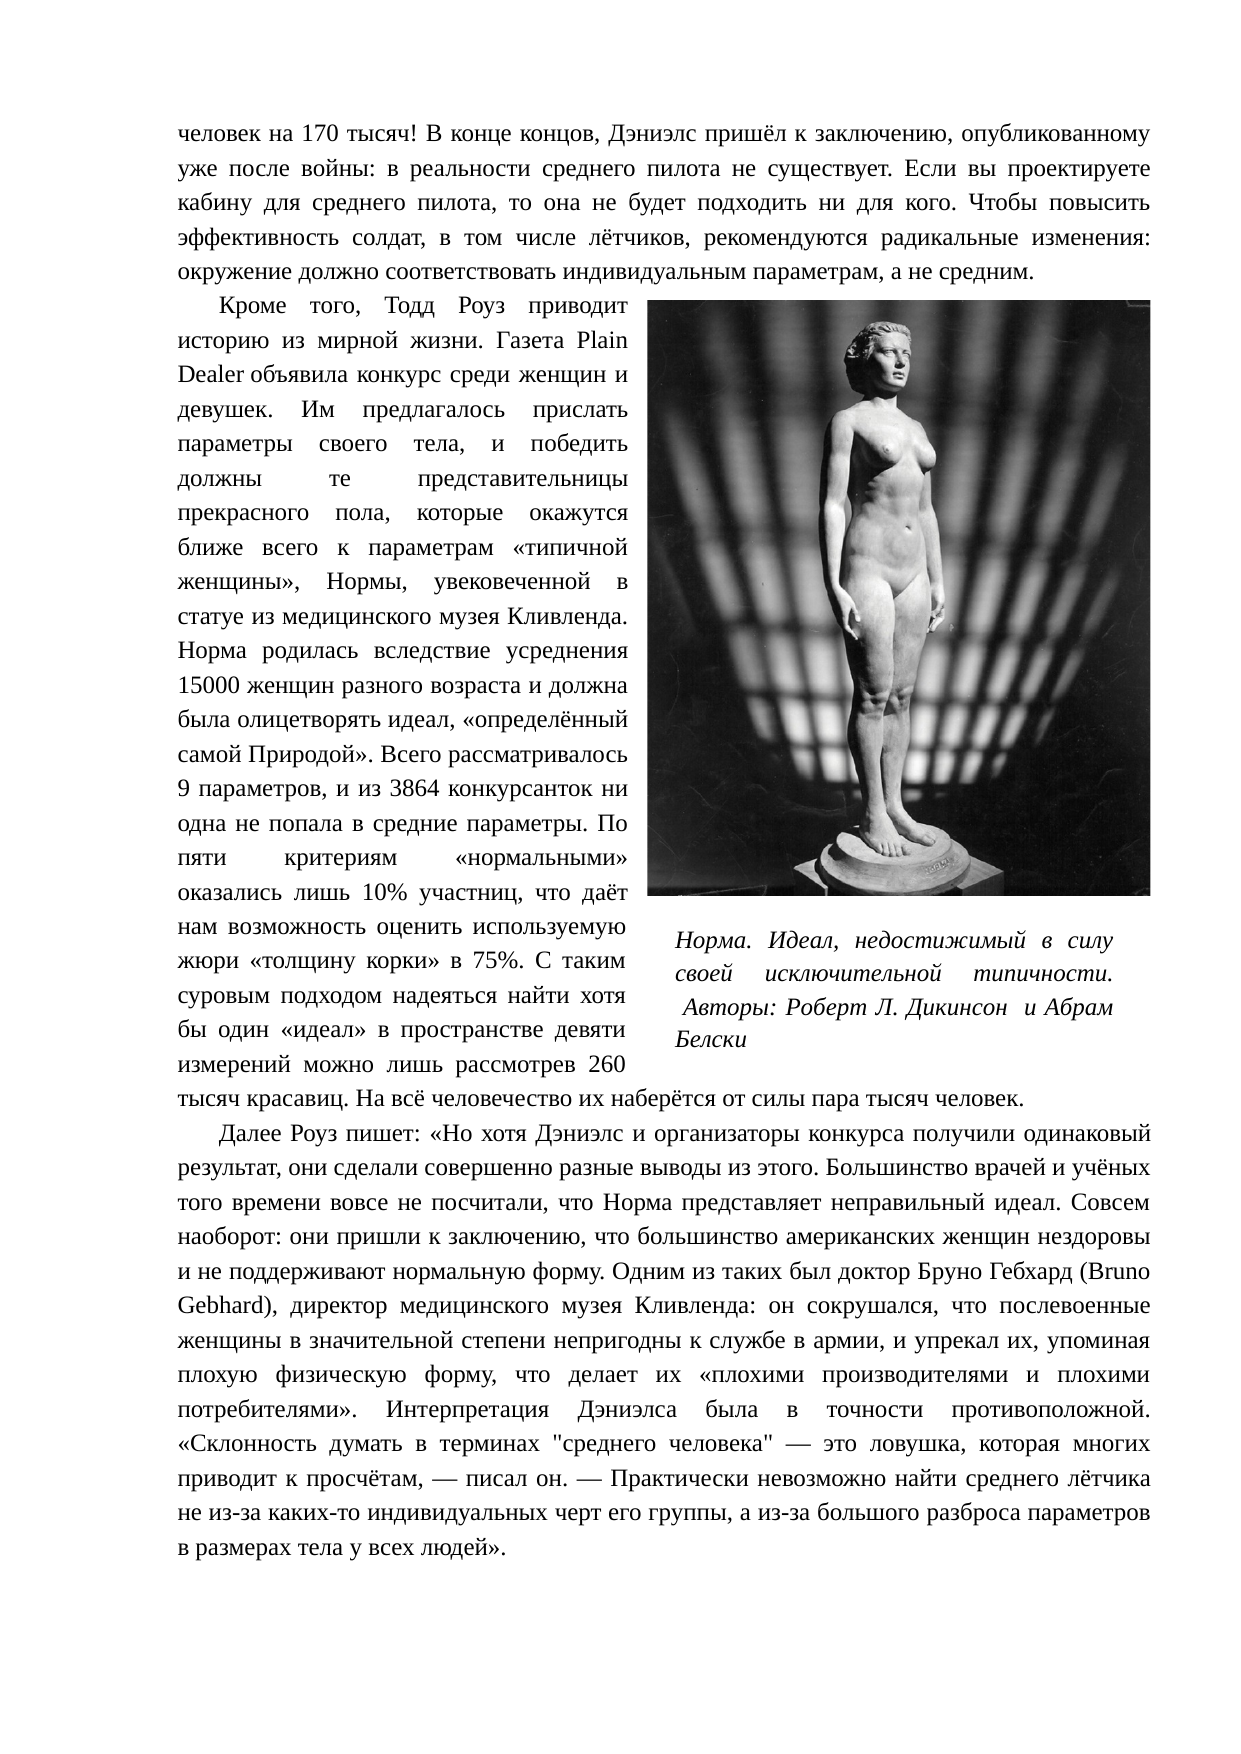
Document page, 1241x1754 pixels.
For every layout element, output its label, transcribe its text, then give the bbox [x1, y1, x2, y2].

text Далее Роуз пишет: «Но хотя Дэниэлс и организаторы конкурса получили одинаковый результат, они сделали совершенно разные выводы из этого. Большинство врачей и учёных того времени вовсе не посчитали, что Норма представляет неправильный идеал. Совсем наоборот: они пришли к заключению, что большинство американских женщин нездоровы и не поддерживают нормальную форму. Одним из таких был доктор Бруно Гебхард (Bruno Gebhard), директор медицинского музея Кливленда: он сокрушался, что послевоенные женщины в значительной степени непригодны к службе в армии, и упрекал их, упоминая плохую физическую форму, что делает их «плохими производителями и плохими потребителями». Интерпретация Дэниэлса была в точности противоположной. «Склонность думать в терминах "среднего человека" — это ловушка, которая многих приводит к просчётам, — писал он. — Практически невозможно найти среднего лётчика не из-за каких-то индивидуальных черт его группы, а из-за большого разброса параметров в размерах тела у всех людей». [177, 1118, 1152, 1561]
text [177, 118, 1152, 285]
picture [647, 300, 1151, 896]
